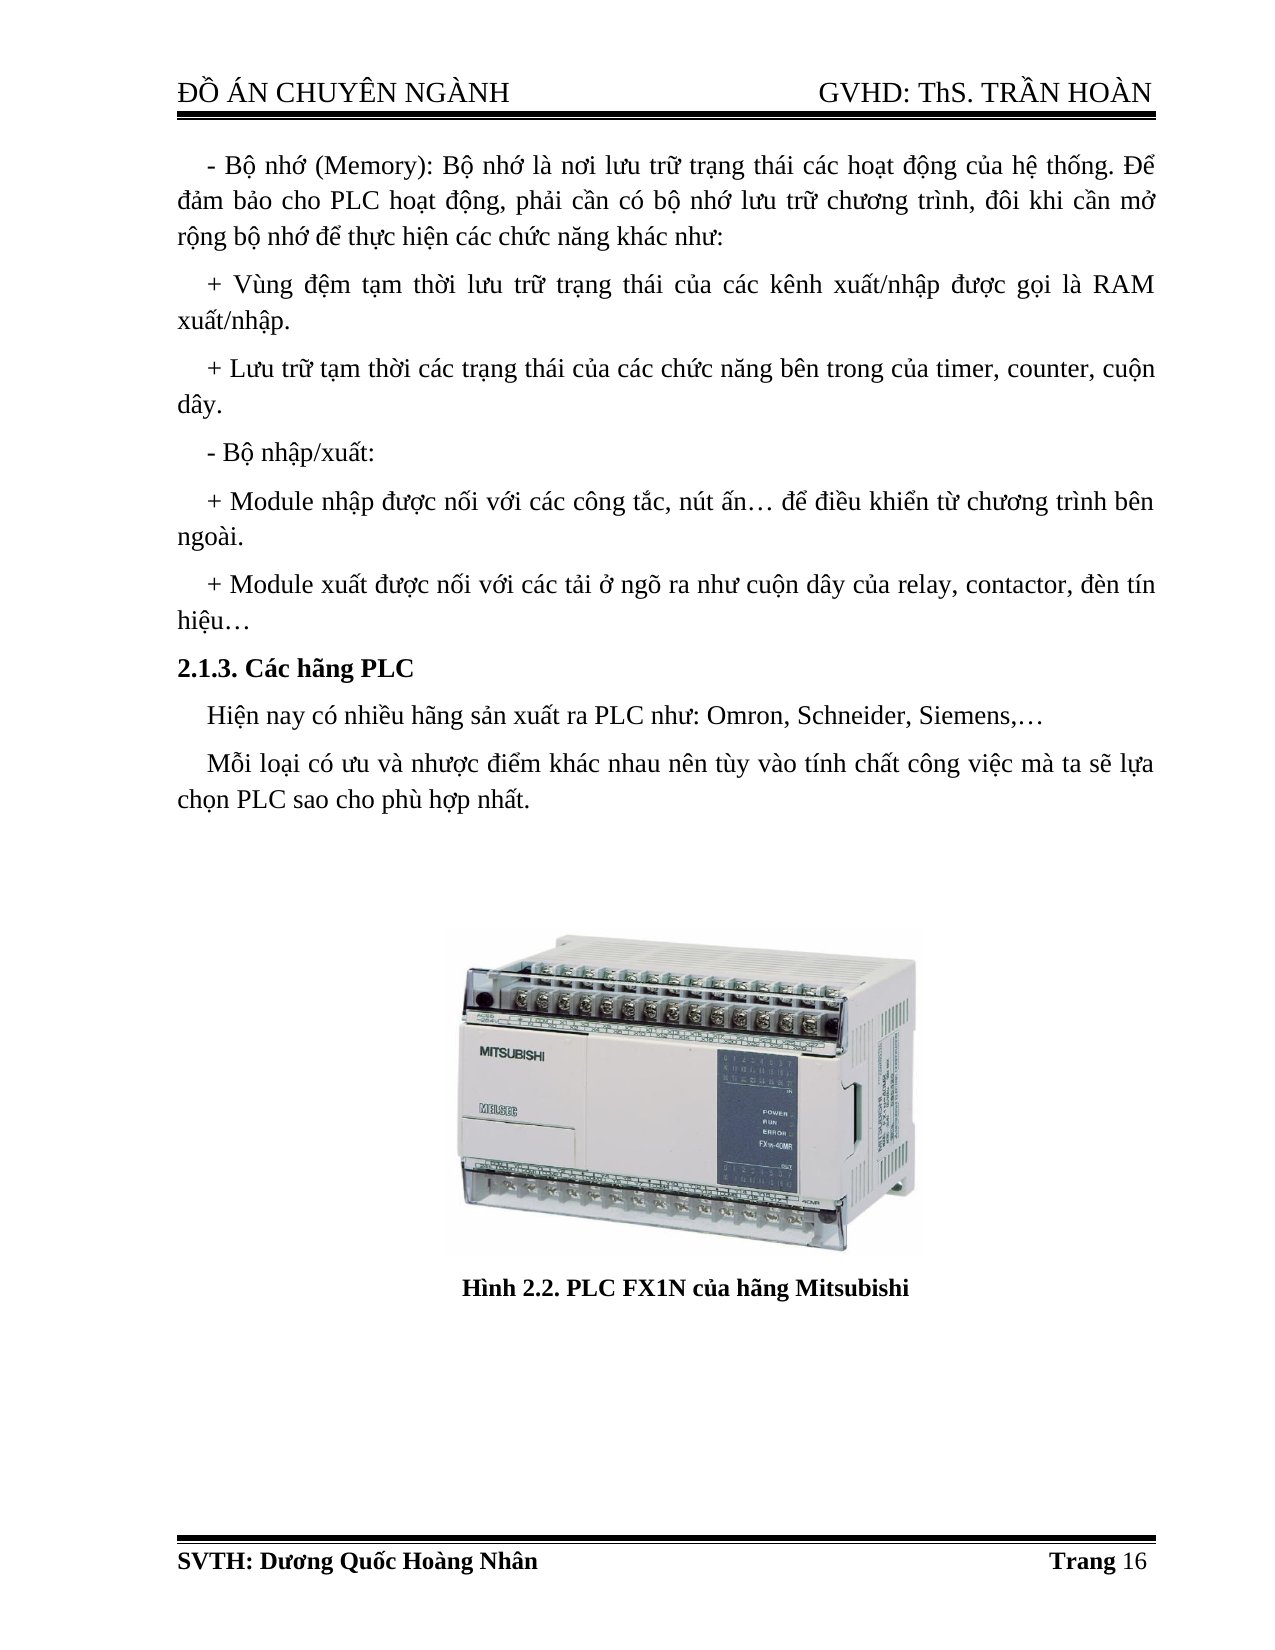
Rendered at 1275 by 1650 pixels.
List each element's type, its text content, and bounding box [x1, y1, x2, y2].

text Hình 2.2. PLC FX1N của hãng Mitsubishi [177, 1273, 1156, 1302]
text Mỗi loại có ưu và nhược điểm khác nhau nên tùy vào tính chất công việc mà ta sẽ lựa chọn PLC sao cho phù hợp nhất. [177, 747, 1156, 814]
text + Lưu trữ tạm thời các trạng thái của các chức năng bên trong của timer, counter, cuộn dây. [177, 352, 1156, 419]
text + Module nhập được nối với các công tắc, nút ấn… để điều khiển từ chương trình bên ngoài. [177, 484, 1156, 551]
text - Bộ nhớ (Memory): Bộ nhớ là nơi lưu trữ trạng thái các hoạt động của hệ thống. Để đảm bảo cho PLC hoạt động, phải cần có bộ nhớ lưu trữ chương trình, đôi khi cần mở rộng bộ nhớ để thực hiện các chức năng khác như: [177, 149, 1156, 251]
subtitle 2.1.3. Các hãng PLC [177, 652, 1156, 684]
text Hiện nay có nhiều hãng sản xuất ra PLC như: Omron, Schneider, Siemens,… [177, 699, 1156, 730]
picture [447, 927, 924, 1257]
text + Module xuất được nối với các tải ở ngõ ra như cuộn dây của relay, contactor, đèn tín hiệu… [177, 568, 1156, 635]
text - Bộ nhập/xuất: [177, 436, 1156, 467]
text + Vùng đệm tạm thời lưu trữ trạng thái của các kênh xuất/nhập được gọi là RAM xuất/nhập. [177, 268, 1156, 335]
